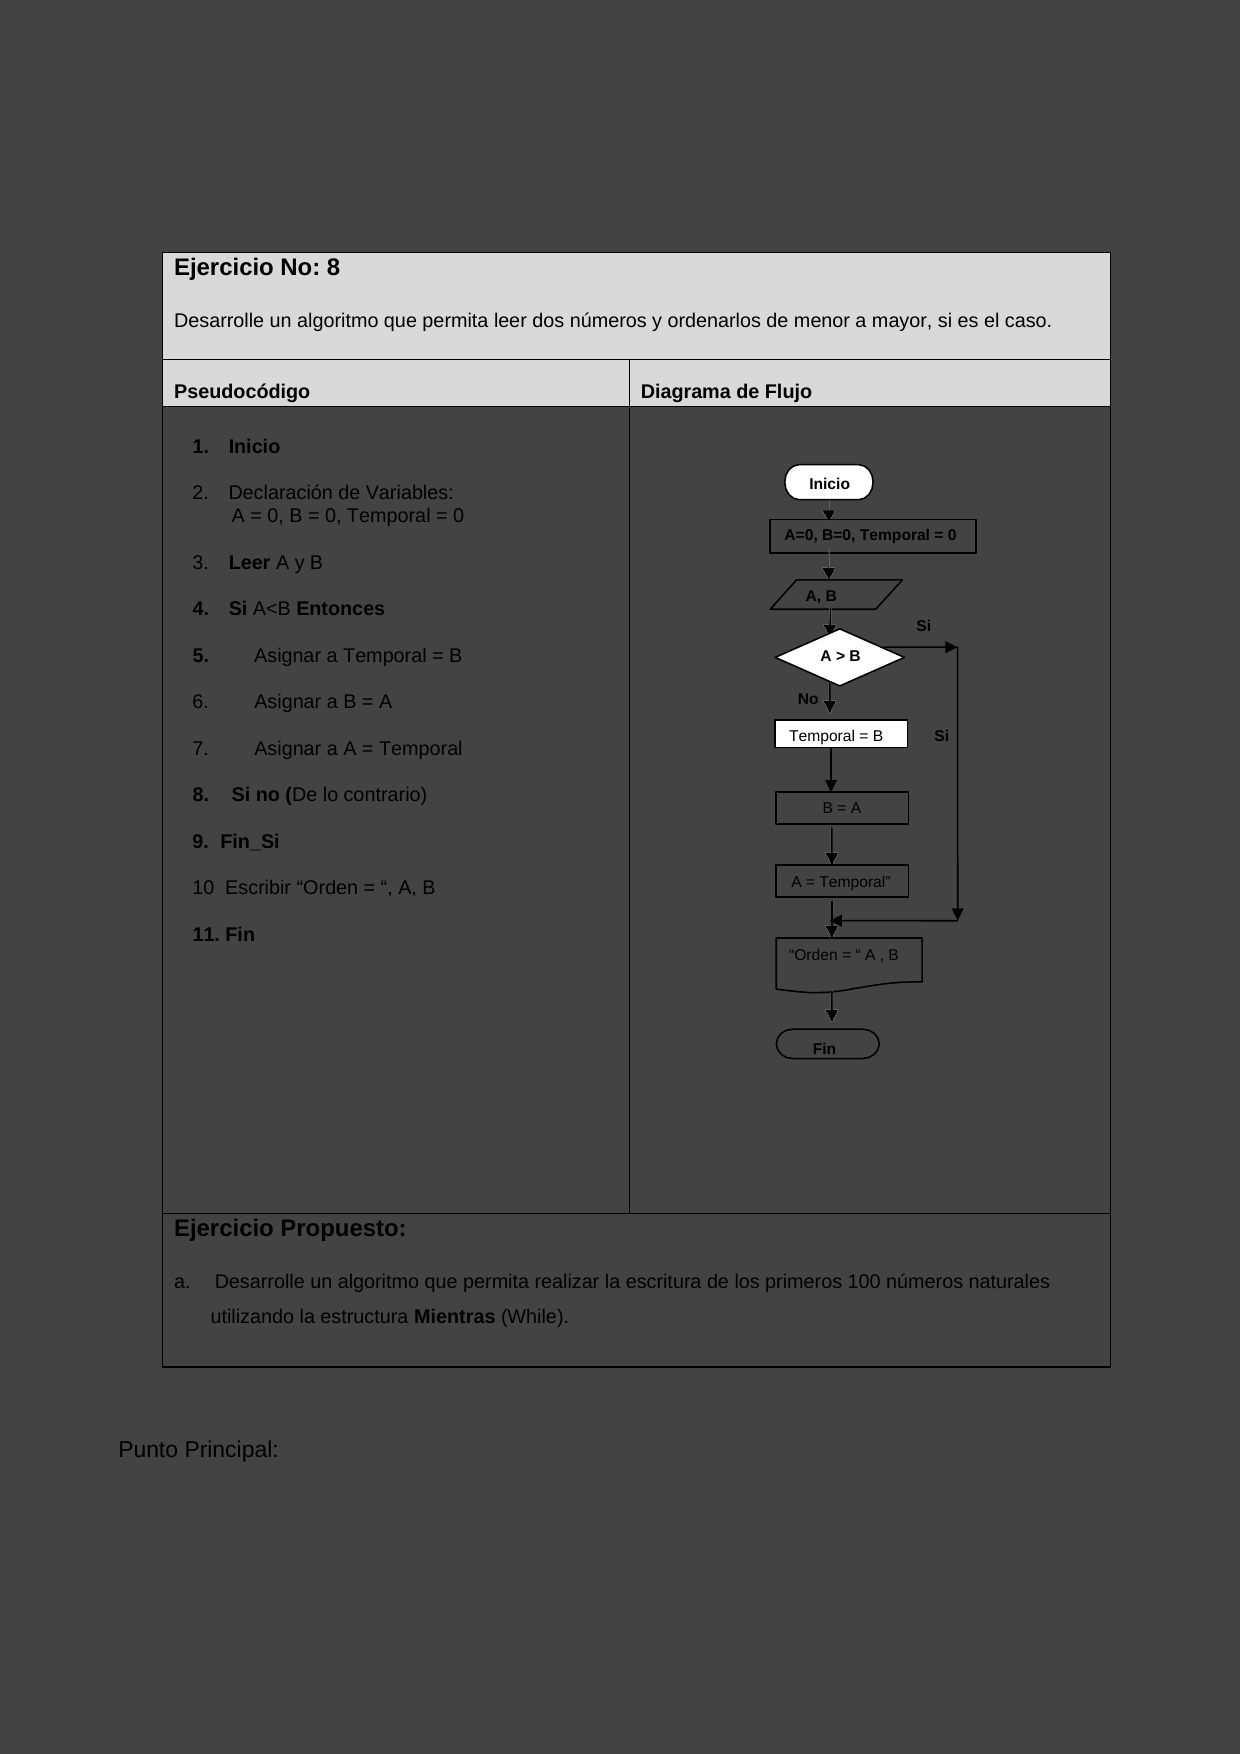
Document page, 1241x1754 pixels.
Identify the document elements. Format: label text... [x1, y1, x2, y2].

table_cell Diagrama de Flujo [630, 360, 1110, 406]
table_cell Ejercicio Propuesto: a. Desarrolle un algoritmo que permita realizar la escritura de los primeros 100 números naturales utilizando la estructura Mientras (While). [163, 1214, 1110, 1366]
table_header Ejercicio No: 8 Desarrolle un algoritmo que permita leer dos números y ordenarlos de menor a mayor, si es el caso. [163, 253, 1110, 359]
text Punto Principal: [118, 1436, 1196, 1463]
table_cell Inicio Declaración de Variables: A = 0, B = 0, Temporal = 0 Leer A y B Si A<B Entonces Asignar a Temporal = B Asignar a B = A Asignar a A = Temporal Si no (De lo contrario) Fin_Si 10 Escribir “Orden = “, A, B 11. Fin [163, 407, 629, 1213]
table_cell Inicio A=0, B=0, Temporal = 0 A, B Si A > B No Temporal = B Si B = A A = Temporal” “Orden = “ A , B Fin [630, 407, 1110, 1213]
table_cell Pseudocódigo [163, 360, 629, 406]
